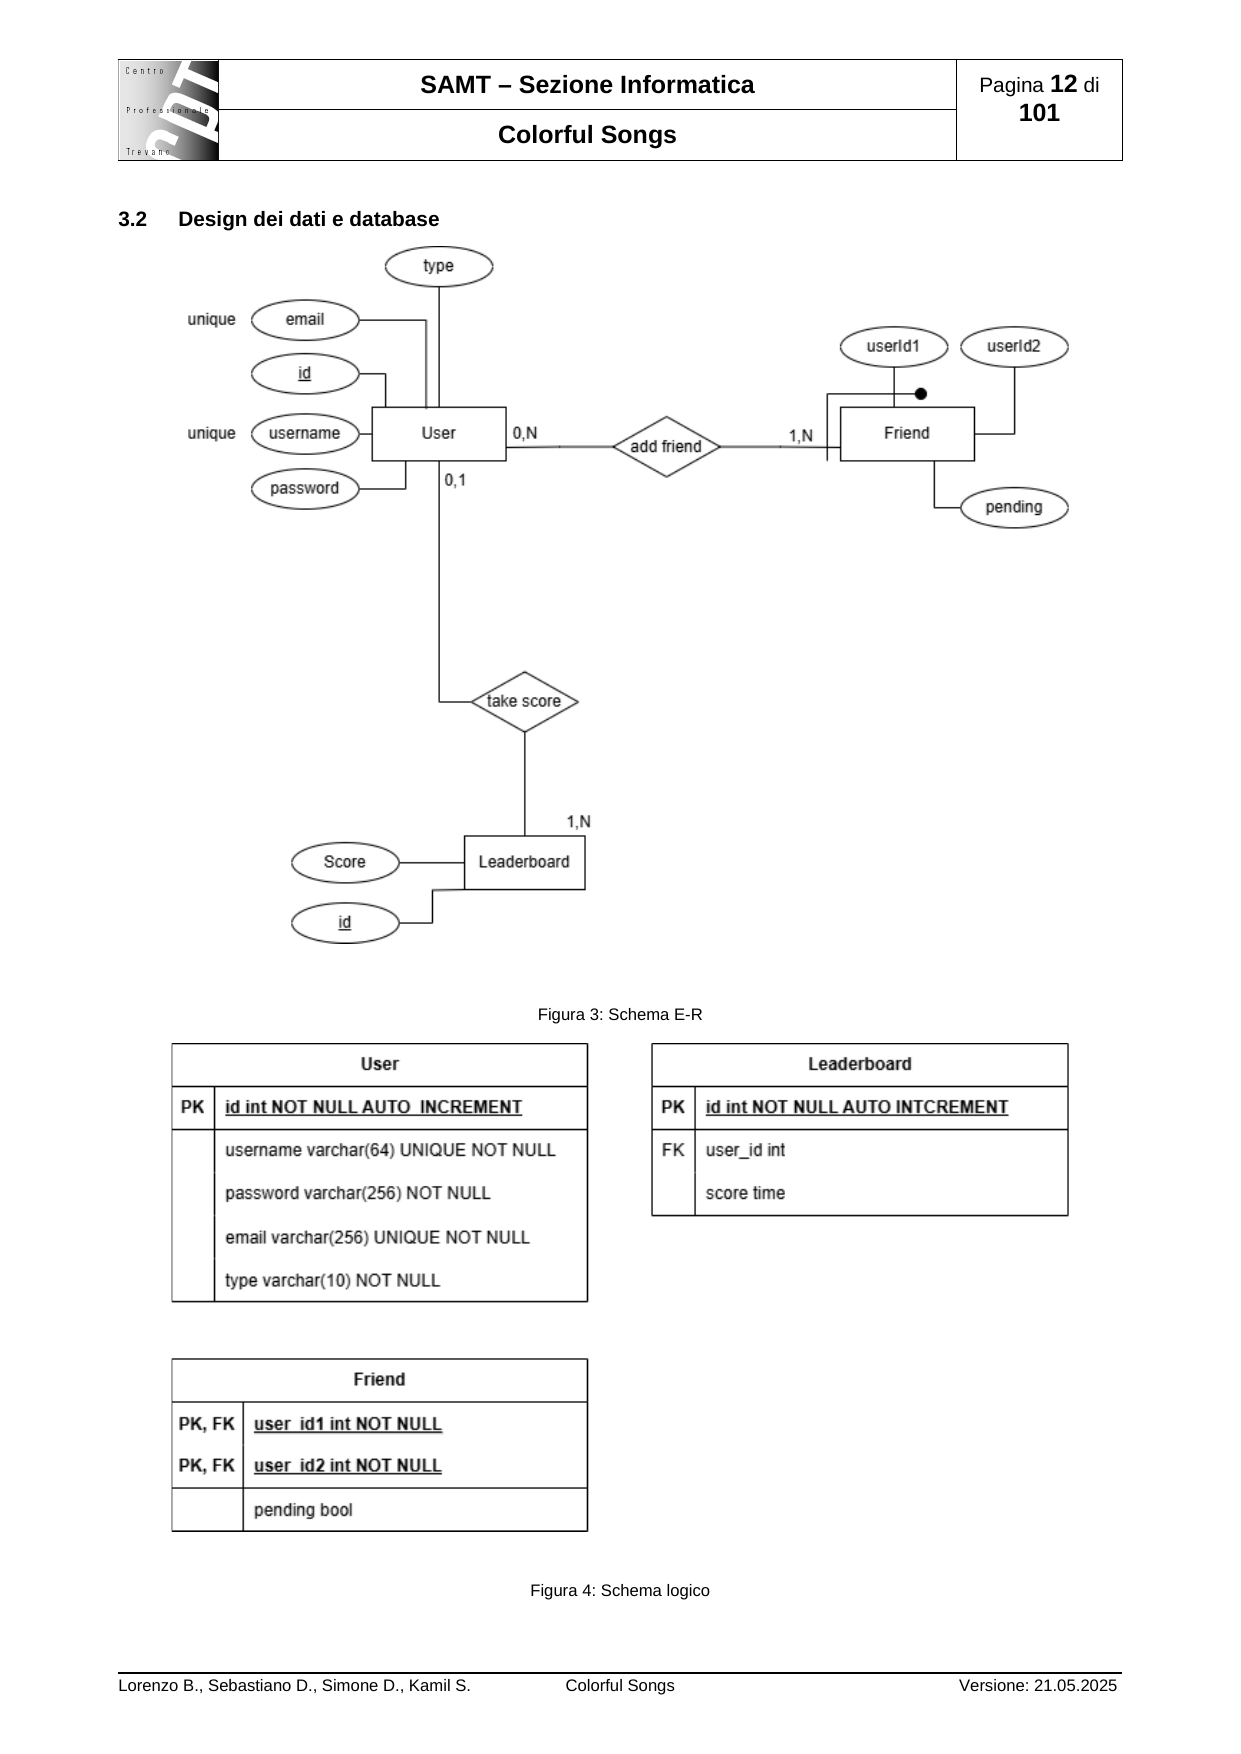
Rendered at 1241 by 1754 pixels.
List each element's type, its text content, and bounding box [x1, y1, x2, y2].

text Figura 4: Schema logico [118, 1581, 1122, 1600]
picture [171, 246, 1069, 944]
text Figura 3: Schema E-R [118, 1005, 1122, 1024]
picture [118, 60, 219, 160]
picture [171, 1043, 1069, 1532]
subtitle Design dei dati e database [118, 207, 1122, 231]
